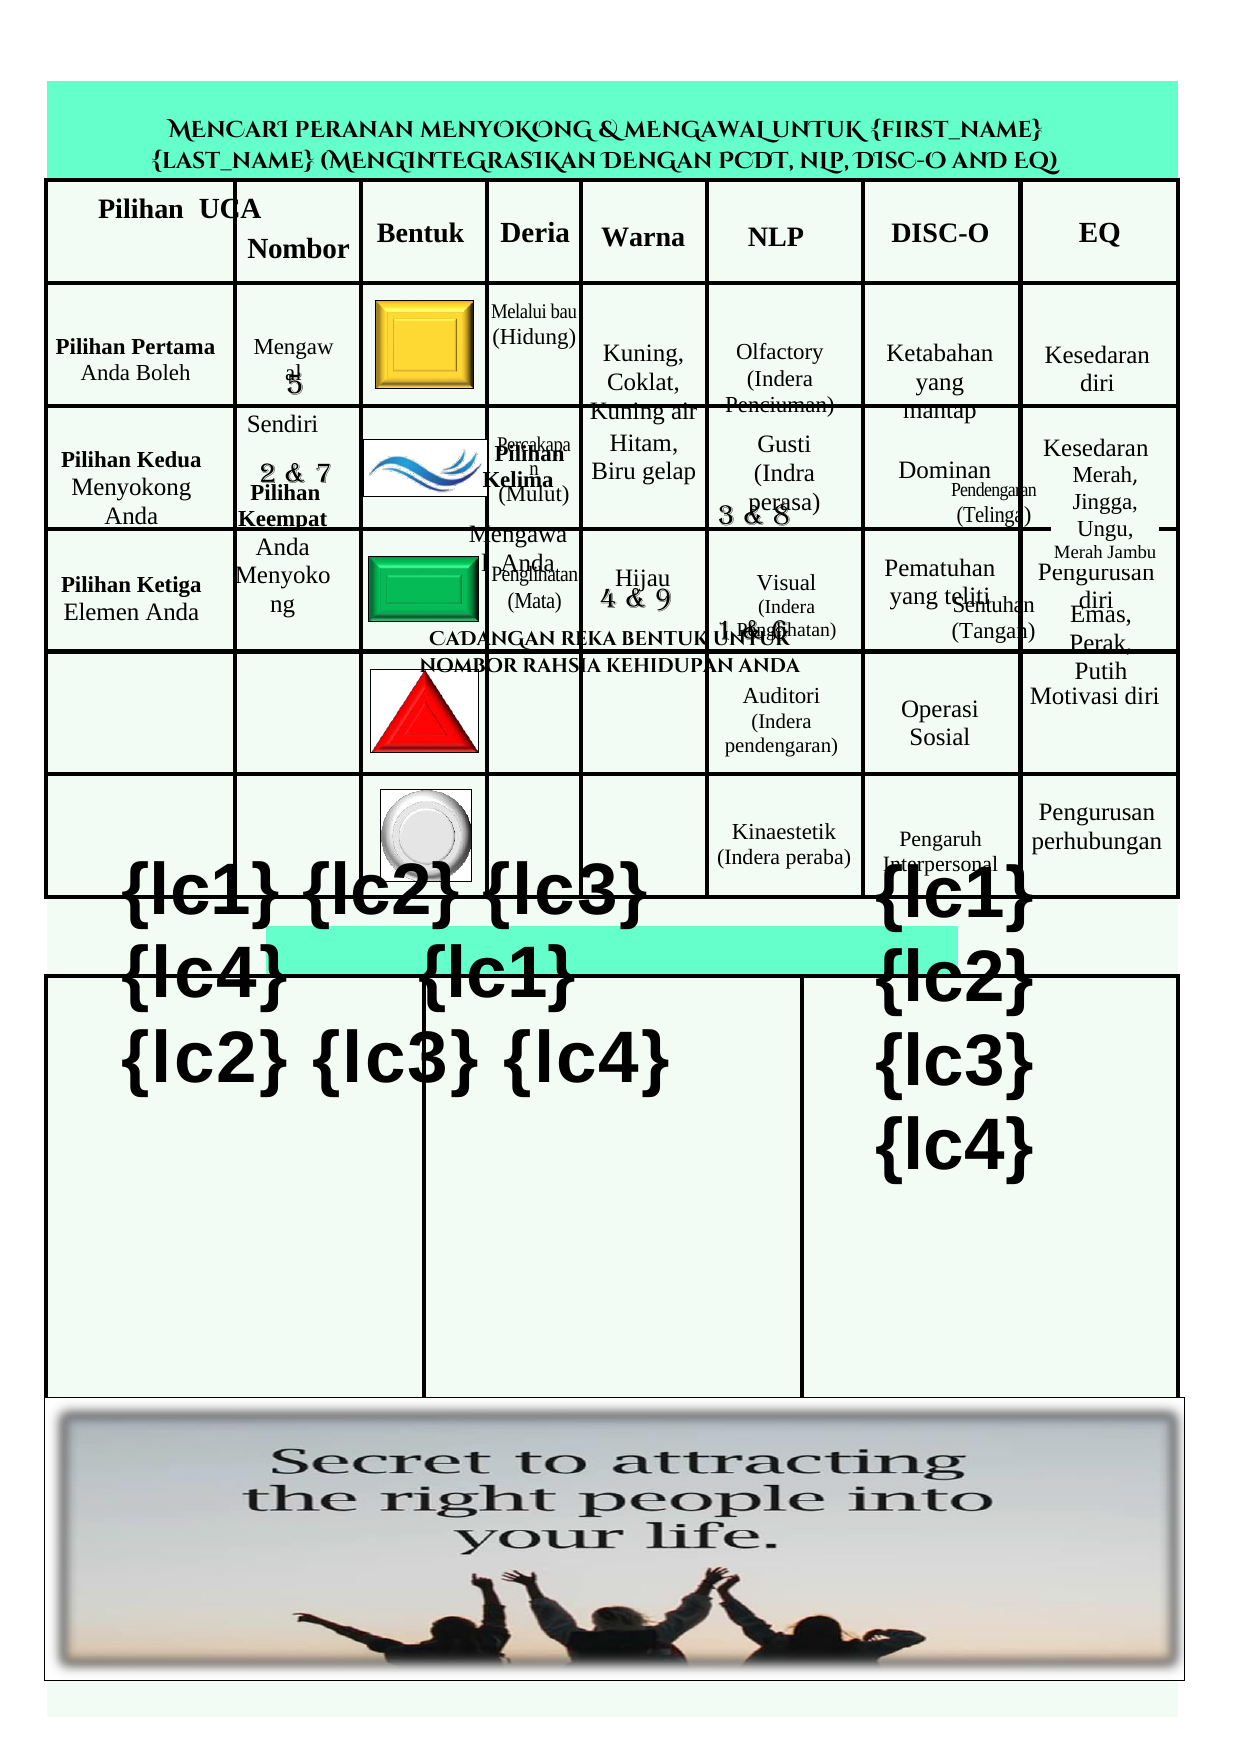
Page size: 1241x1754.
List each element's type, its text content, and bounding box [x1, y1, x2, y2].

picture [364, 440, 466, 496]
text Pilihan Ketiga Elemen Anda Sendiri [229, 409, 335, 438]
subtitle DISC-O EQ [891, 145, 1176, 249]
text NLP [708, 220, 815, 252]
text Pilihan Kedua Menyokong Anda [44, 446, 218, 530]
text Pilihan Keempat Anda Menyokong [229, 479, 335, 618]
text nombor rahsia kehidupan anda [44, 653, 1176, 679]
text CaDanGan reka bentuk untuk [44, 626, 1176, 653]
text Pilihan UCA [92, 121, 189, 225]
text {lc1} {lc2} {lc3} {lc4} [875, 849, 1176, 1185]
subtitle {lc1} {lc2} {lc3} {lc4} {lc1} {lc2} {lc3} {lc4} [121, 846, 729, 1097]
picture [369, 557, 478, 621]
text Pilihan Pertama Anda Boleh Mengawal [44, 333, 227, 386]
picture [45, 1398, 1184, 1680]
picture [381, 790, 471, 846]
picture [376, 301, 473, 388]
picture [371, 679, 478, 752]
text Nombor [247, 231, 350, 264]
text Pilihan Kelima Mengawal Anda [466, 440, 569, 577]
text Pilihan Ketiga Elemen Anda Sendiri [44, 571, 218, 626]
text Pilihan Pertama Anda Boleh Mengawal [251, 333, 335, 386]
text Deria [494, 145, 576, 249]
